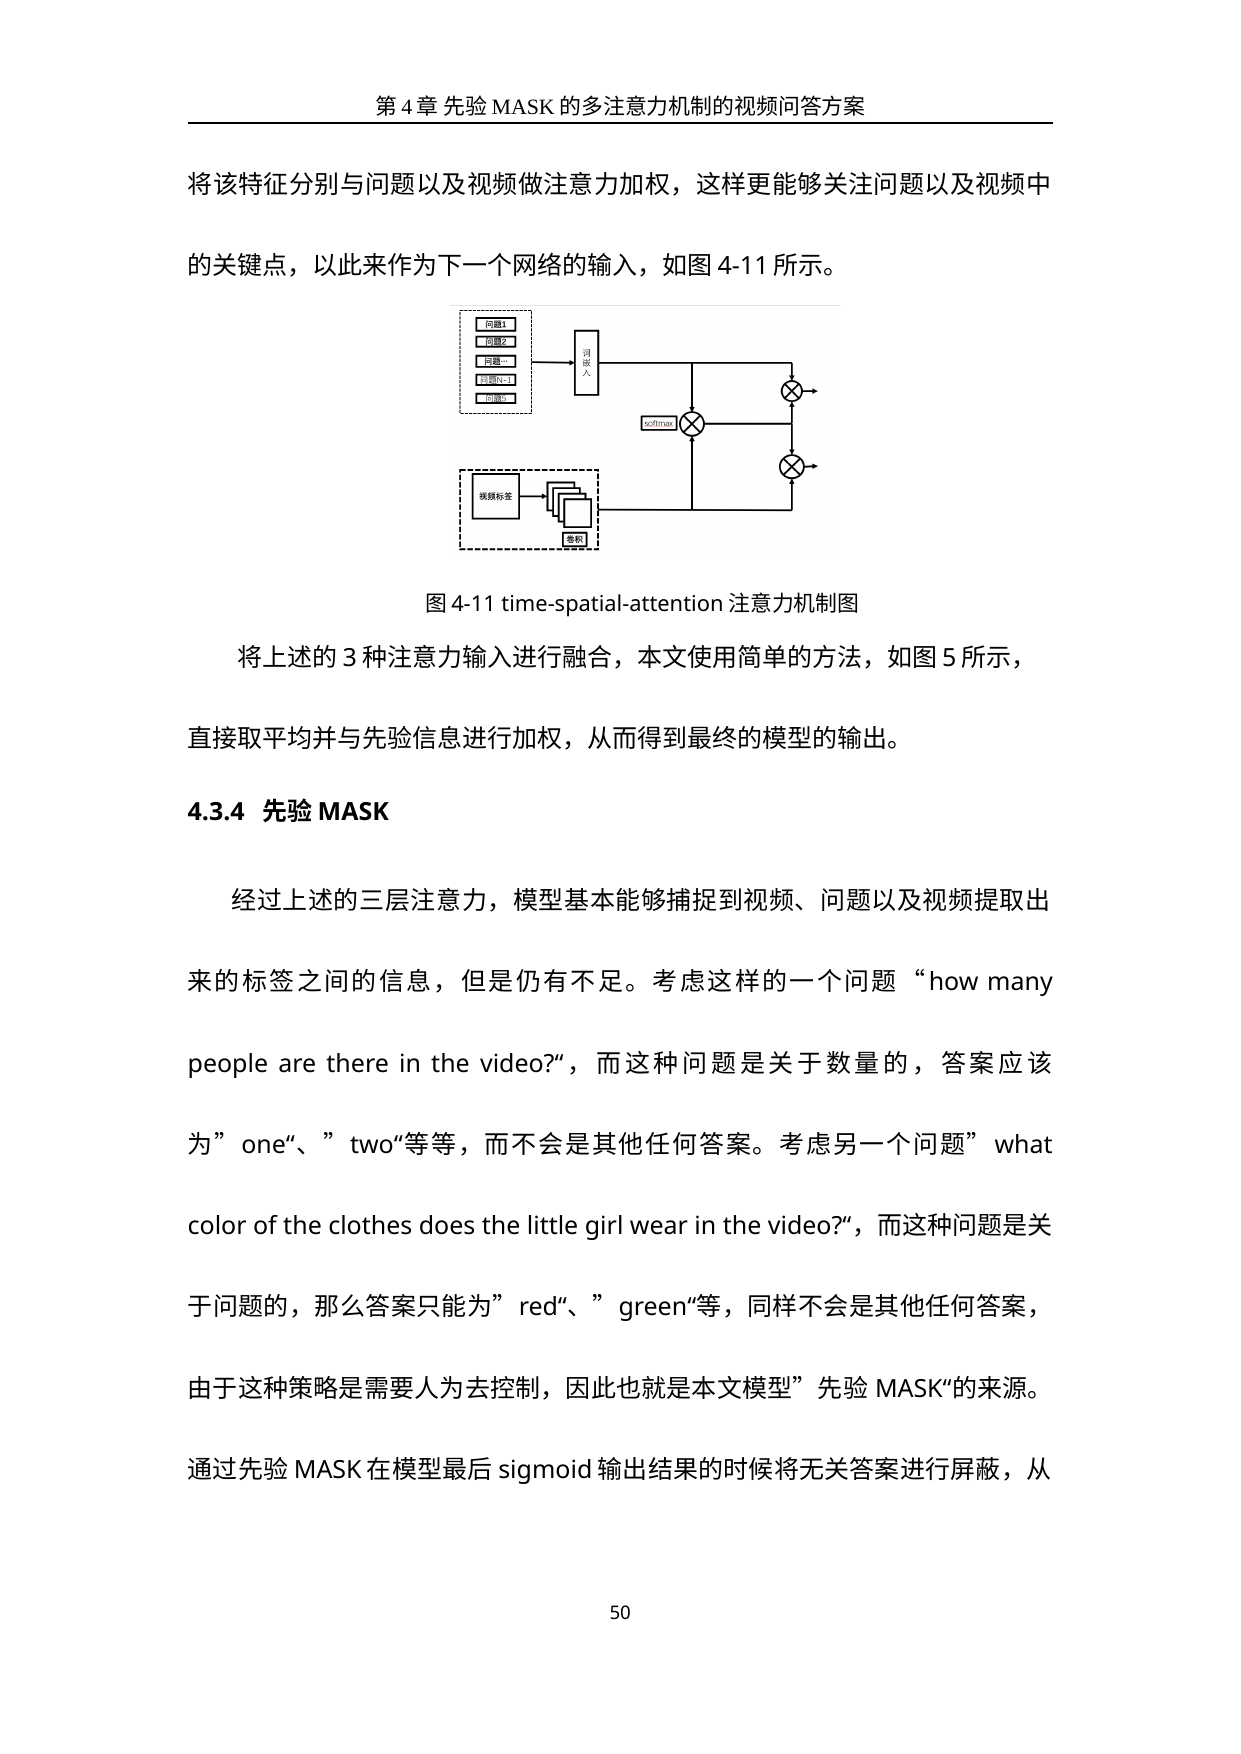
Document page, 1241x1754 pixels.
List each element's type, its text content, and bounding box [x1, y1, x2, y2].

text 将上述的3种注意力输入进行融合，本文使用简单的方法，如图5所示，直接取平均并与先验信息进行加权，从而得到最终的模型的输出。 [187, 623, 1053, 769]
text 图4-11 time-spatial-attention注意力机制图 [187, 586, 1053, 618]
subtitle 先验MASK [187, 791, 1053, 827]
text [187, 150, 1053, 296]
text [187, 866, 1053, 1500]
picture [449, 305, 841, 554]
